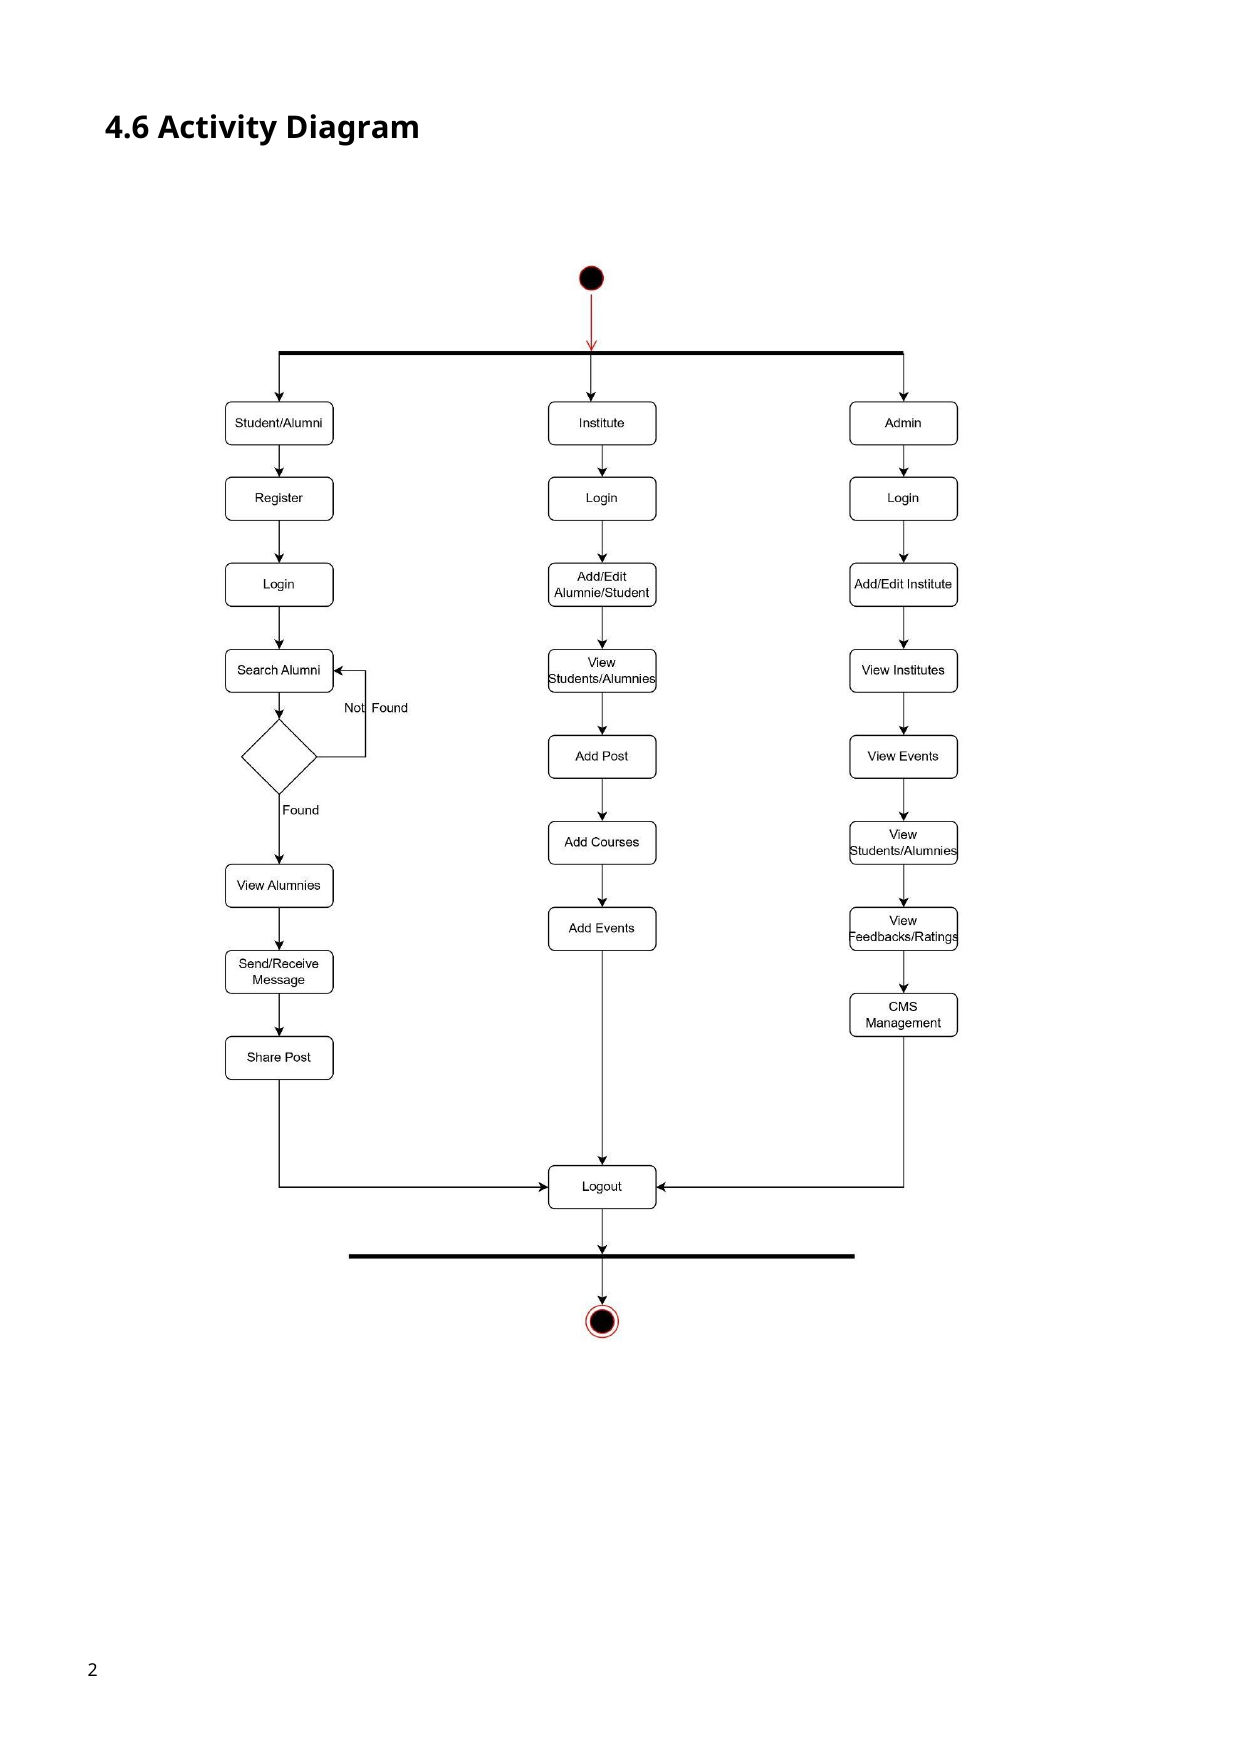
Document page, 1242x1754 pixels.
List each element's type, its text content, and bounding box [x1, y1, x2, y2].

list Activity Diagram [105, 105, 1185, 148]
picture [220, 260, 962, 1342]
